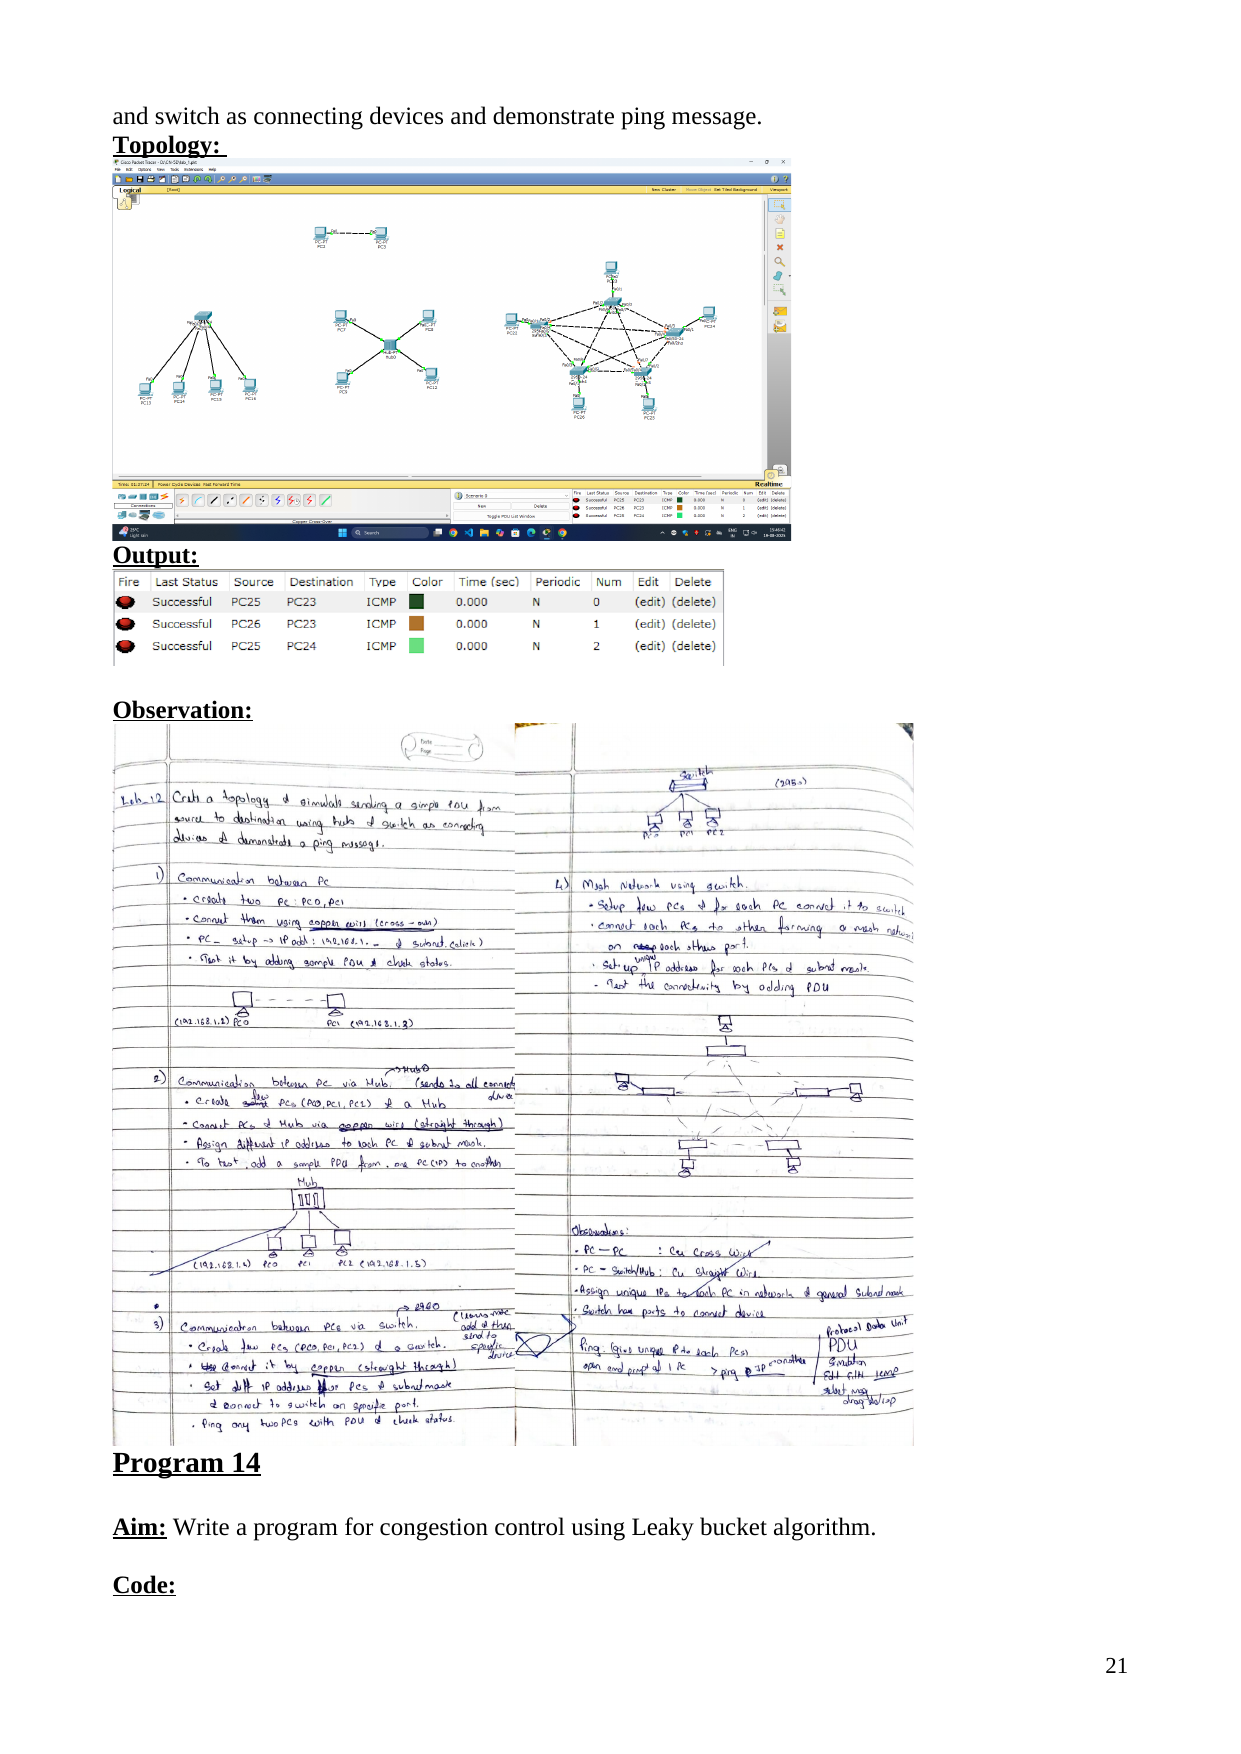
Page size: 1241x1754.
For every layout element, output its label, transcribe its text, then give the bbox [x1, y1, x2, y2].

text Observation: [112, 695, 1128, 723]
text Aim: Write a program for congestion control using Leaky bucket algorithm. [112, 1479, 1128, 1541]
text Program 14 [112, 1445, 1128, 1479]
picture [112, 723, 914, 1446]
picture [112, 158, 792, 541]
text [112, 101, 1128, 159]
picture [112, 569, 725, 666]
text Code: [112, 1570, 1128, 1599]
text Output: [112, 540, 1128, 569]
